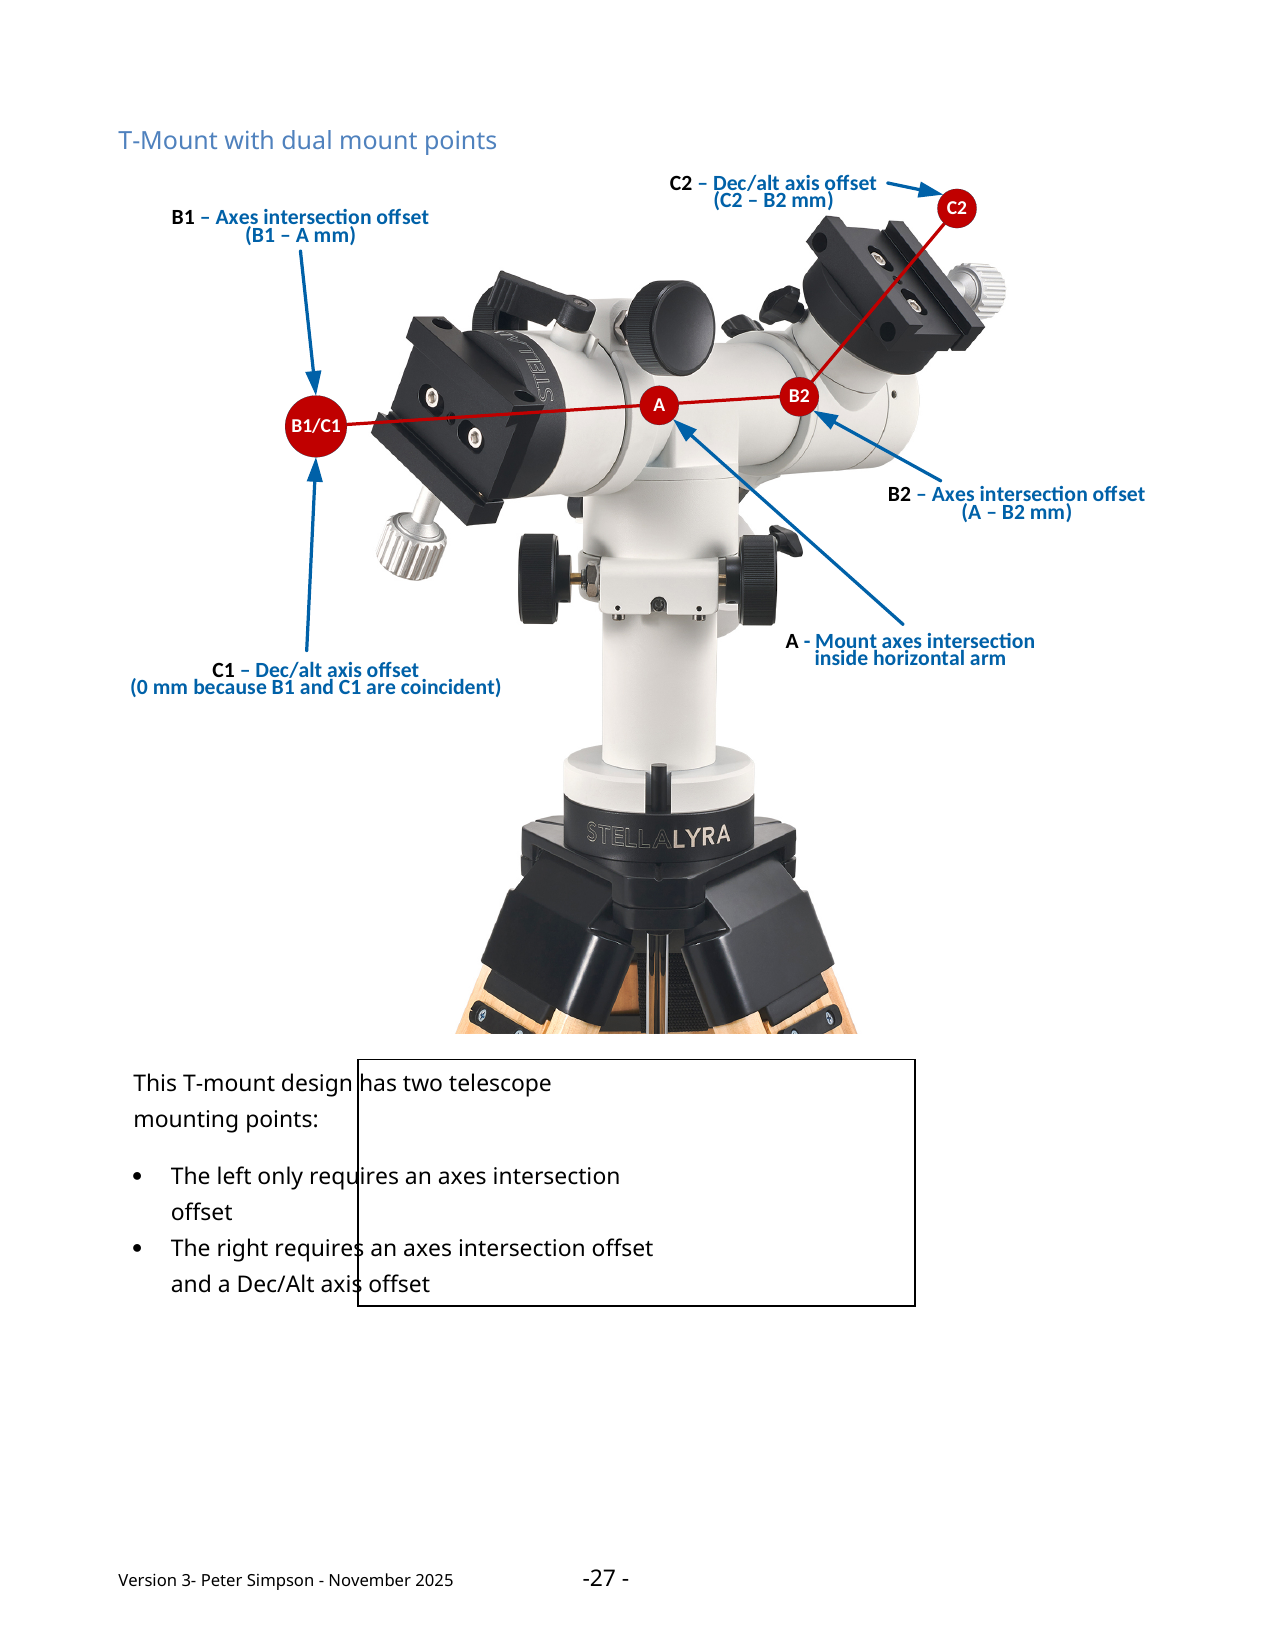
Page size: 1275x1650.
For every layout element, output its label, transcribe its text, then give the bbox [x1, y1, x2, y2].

subtitle T-Mount with dual mount points [118, 122, 1157, 156]
